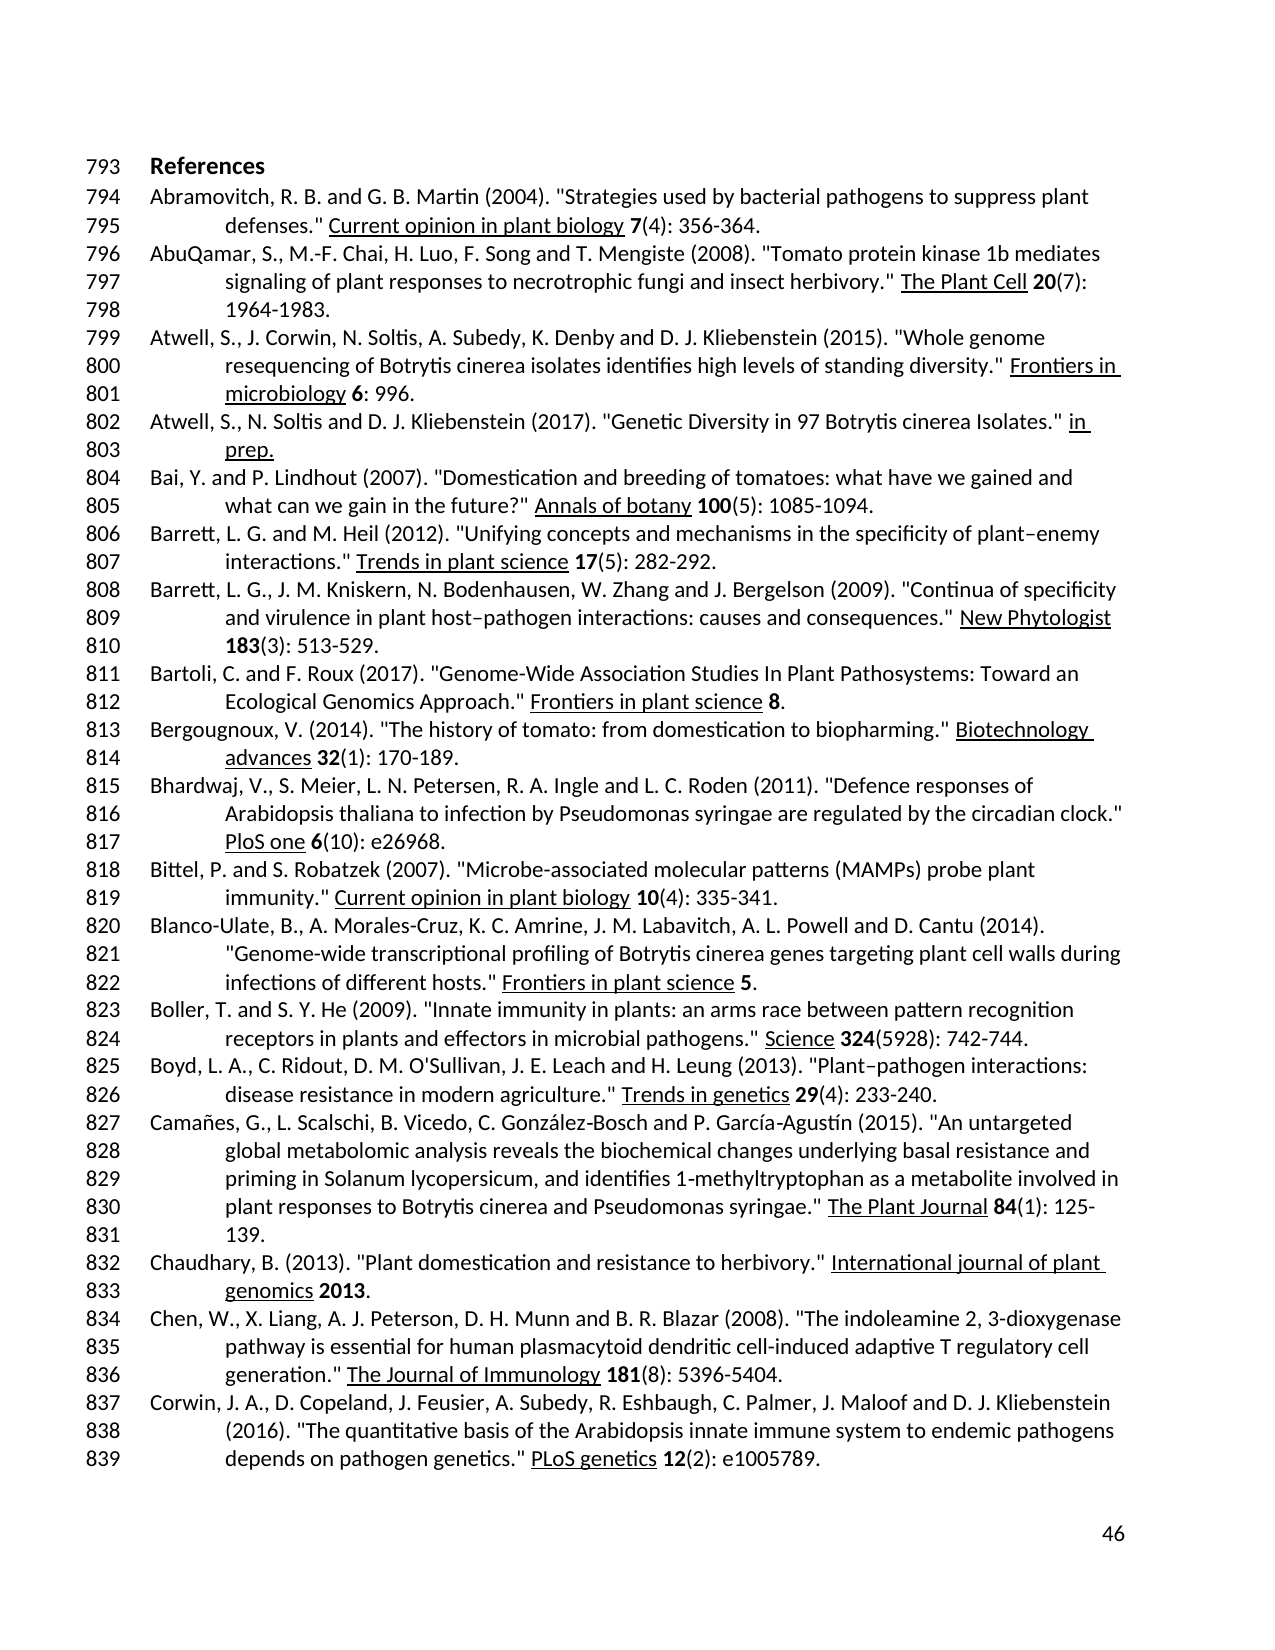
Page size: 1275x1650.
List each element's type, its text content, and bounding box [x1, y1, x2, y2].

text Chen, W., X. Liang, A. J. Peterson, D. H. Munn and B. R. Blazar (2008). "The indoleamine 2, 3-dioxygenase pathway is essential for human plasmacytoid dendritic cell-induced adaptive T regulatory cell generation." The Journal of Immunology 181(8): 5396-5404. [150, 1304, 1125, 1388]
text Bittel, P. and S. Robatzek (2007). "Microbe-associated molecular patterns (MAMPs) probe plant immunity." Current opinion in plant biology 10(4): 335-341. [150, 856, 1125, 912]
text Abramovitch, R. B. and G. B. Martin (2004). "Strategies used by bacterial pathogens to suppress plant defenses." Current opinion in plant biology 7(4): 356-364. [150, 181, 1125, 239]
text Barrett, L. G., J. M. Kniskern, N. Bodenhausen, W. Zhang and J. Bergelson (2009). "Continua of specificity and virulence in plant host–pathogen interactions: causes and consequences." New Phytologist 183(3): 513-529. [150, 575, 1125, 659]
text Camañes, G., L. Scalschi, B. Vicedo, C. González‐Bosch and P. García‐Agustín (2015). "An untargeted global metabolomic analysis reveals the biochemical changes underlying basal resistance and priming in Solanum lycopersicum, and identifies 1‐methyltryptophan as a metabolite involved in plant responses to Botrytis cinerea and Pseudomonas syringae." The Plant Journal 84(1): 125-139. [150, 1108, 1125, 1248]
text Atwell, S., J. Corwin, N. Soltis, A. Subedy, K. Denby and D. J. Kliebenstein (2015). "Whole genome resequencing of Botrytis cinerea isolates identifies high levels of standing diversity." Frontiers in microbiology 6: 996. [150, 323, 1125, 407]
text AbuQamar, S., M.-F. Chai, H. Luo, F. Song and T. Mengiste (2008). "Tomato protein kinase 1b mediates signaling of plant responses to necrotrophic fungi and insect herbivory." The Plant Cell 20(7): 1964-1983. [150, 239, 1125, 323]
text Bai, Y. and P. Lindhout (2007). "Domestication and breeding of tomatoes: what have we gained and what can we gain in the future?" Annals of botany 100(5): 1085-1094. [150, 463, 1125, 519]
text Bergougnoux, V. (2014). "The history of tomato: from domestication to biopharming." Biotechnology advances 32(1): 170-189. [150, 715, 1125, 771]
text Blanco-Ulate, B., A. Morales-Cruz, K. C. Amrine, J. M. Labavitch, A. L. Powell and D. Cantu (2014). "Genome-wide transcriptional profiling of Botrytis cinerea genes targeting plant cell walls during infections of different hosts." Frontiers in plant science 5. [150, 912, 1125, 996]
text Bhardwaj, V., S. Meier, L. N. Petersen, R. A. Ingle and L. C. Roden (2011). "Defence responses of Arabidopsis thaliana to infection by Pseudomonas syringae are regulated by the circadian clock." PloS one 6(10): e26968. [150, 771, 1125, 856]
text Corwin, J. A., D. Copeland, J. Feusier, A. Subedy, R. Eshbaugh, C. Palmer, J. Maloof and D. J. Kliebenstein (2016). "The quantitative basis of the Arabidopsis innate immune system to endemic pathogens depends on pathogen genetics." PLoS genetics 12(2): e1005789. [150, 1388, 1125, 1472]
text Chaudhary, B. (2013). "Plant domestication and resistance to herbivory." International journal of plant genomics 2013. [150, 1248, 1125, 1304]
text Bartoli, C. and F. Roux (2017). "Genome-Wide Association Studies In Plant Pathosystems: Toward an Ecological Genomics Approach." Frontiers in plant science 8. [150, 659, 1125, 715]
text References [150, 150, 1125, 181]
text Boyd, L. A., C. Ridout, D. M. O'Sullivan, J. E. Leach and H. Leung (2013). "Plant–pathogen interactions: disease resistance in modern agriculture." Trends in genetics 29(4): 233-240. [150, 1052, 1125, 1108]
text Boller, T. and S. Y. He (2009). "Innate immunity in plants: an arms race between pattern recognition receptors in plants and effectors in microbial pathogens." Science 324(5928): 742-744. [150, 996, 1125, 1052]
text Atwell, S., N. Soltis and D. J. Kliebenstein (2017). "Genetic Diversity in 97 Botrytis cinerea Isolates." in prep. [150, 407, 1125, 463]
text Barrett, L. G. and M. Heil (2012). "Unifying concepts and mechanisms in the specificity of plant–enemy interactions." Trends in plant science 17(5): 282-292. [150, 519, 1125, 575]
